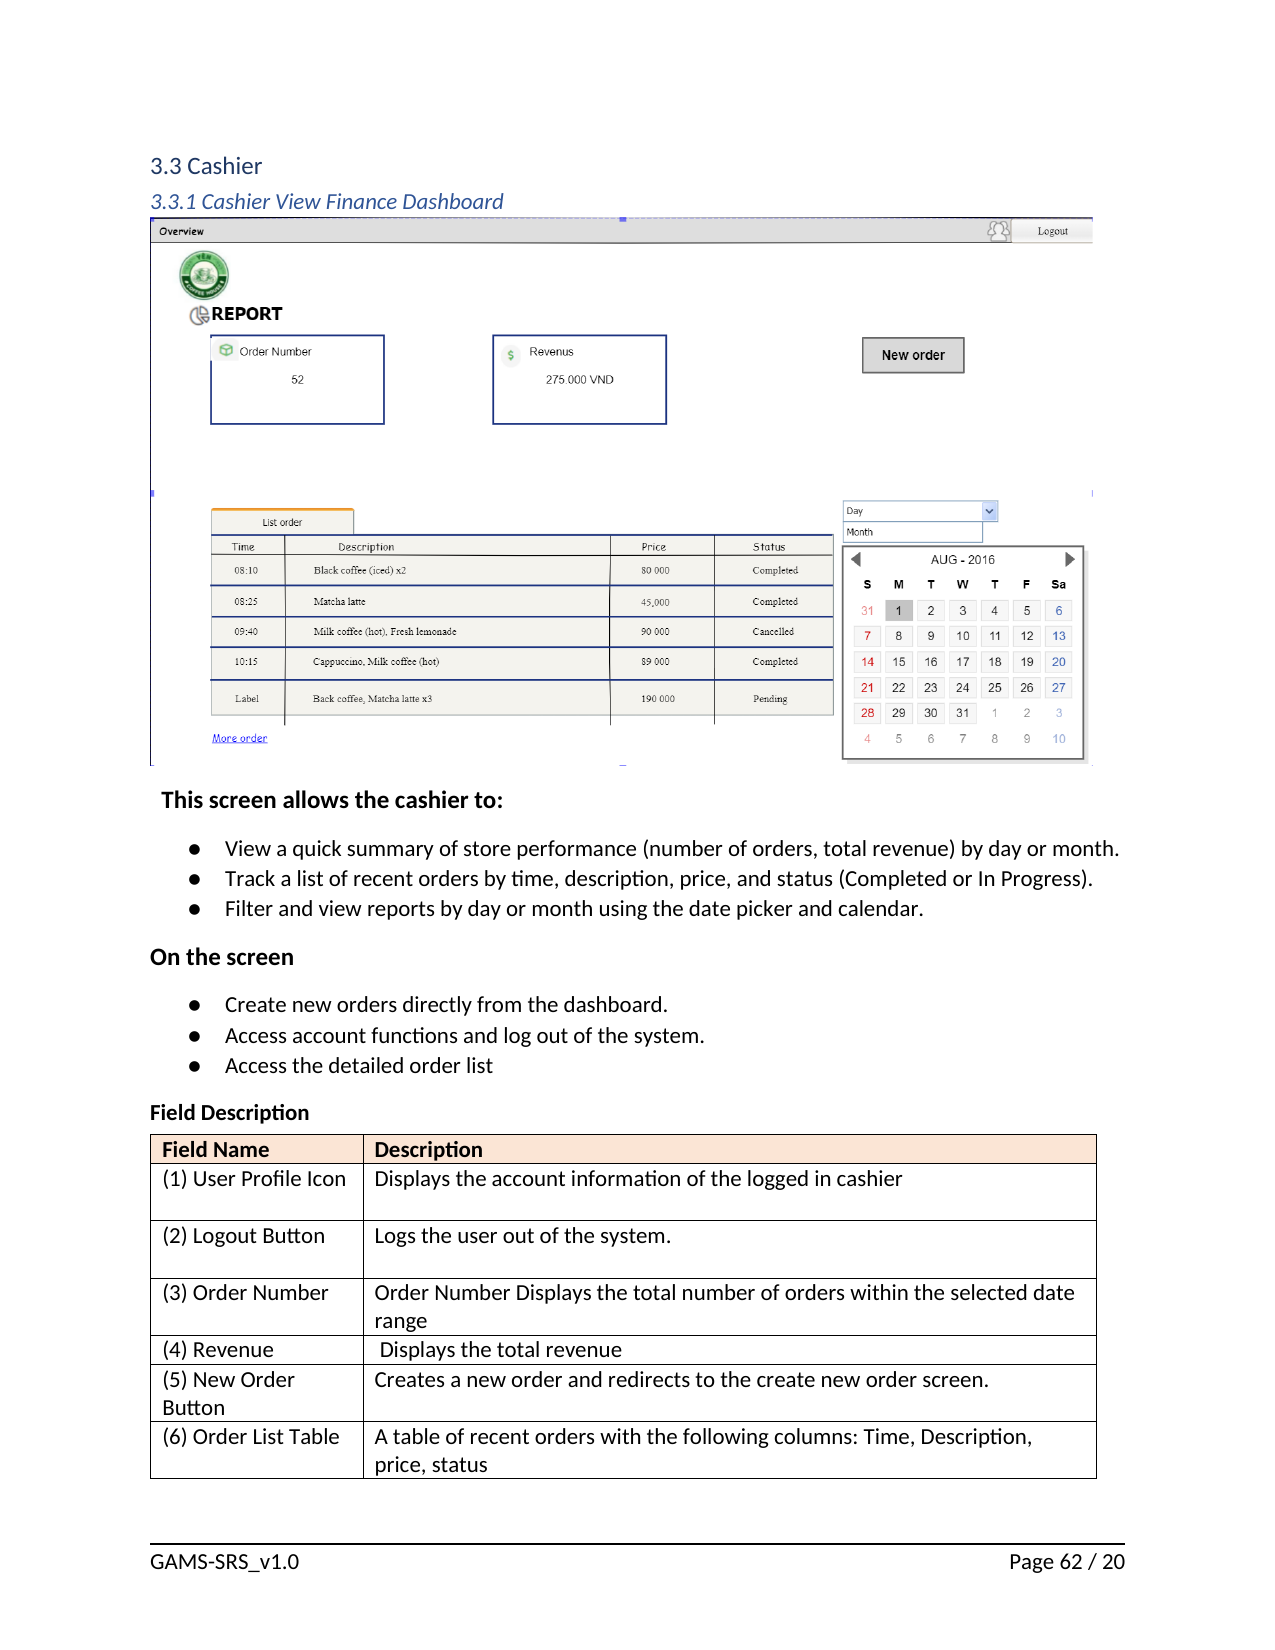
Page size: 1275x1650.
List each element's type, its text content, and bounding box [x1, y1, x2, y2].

list Track a list of recent orders by time, description, price, and status (Completed or In Progress). [187, 864, 1125, 892]
text This screen allows the cashier to: [150, 784, 1125, 814]
list Create new orders directly from the dashboard. [187, 991, 1125, 1018]
text On the screen [150, 941, 1125, 971]
picture [150, 217, 1093, 766]
list Access the detailed order list [187, 1051, 1125, 1079]
subtitle 3.3 Cashier [150, 150, 1125, 181]
text Field Description [150, 1098, 1125, 1126]
subtitle 3.3.1 Cashier View Finance Dashboard [150, 187, 1125, 215]
list View a quick summary of store performance (number of orders, total revenue) by day or month. [187, 834, 1125, 862]
list Filter and view reports by day or month using the date picker and calendar. [187, 894, 1125, 922]
list Access account functions and log out of the system. [187, 1021, 1125, 1049]
